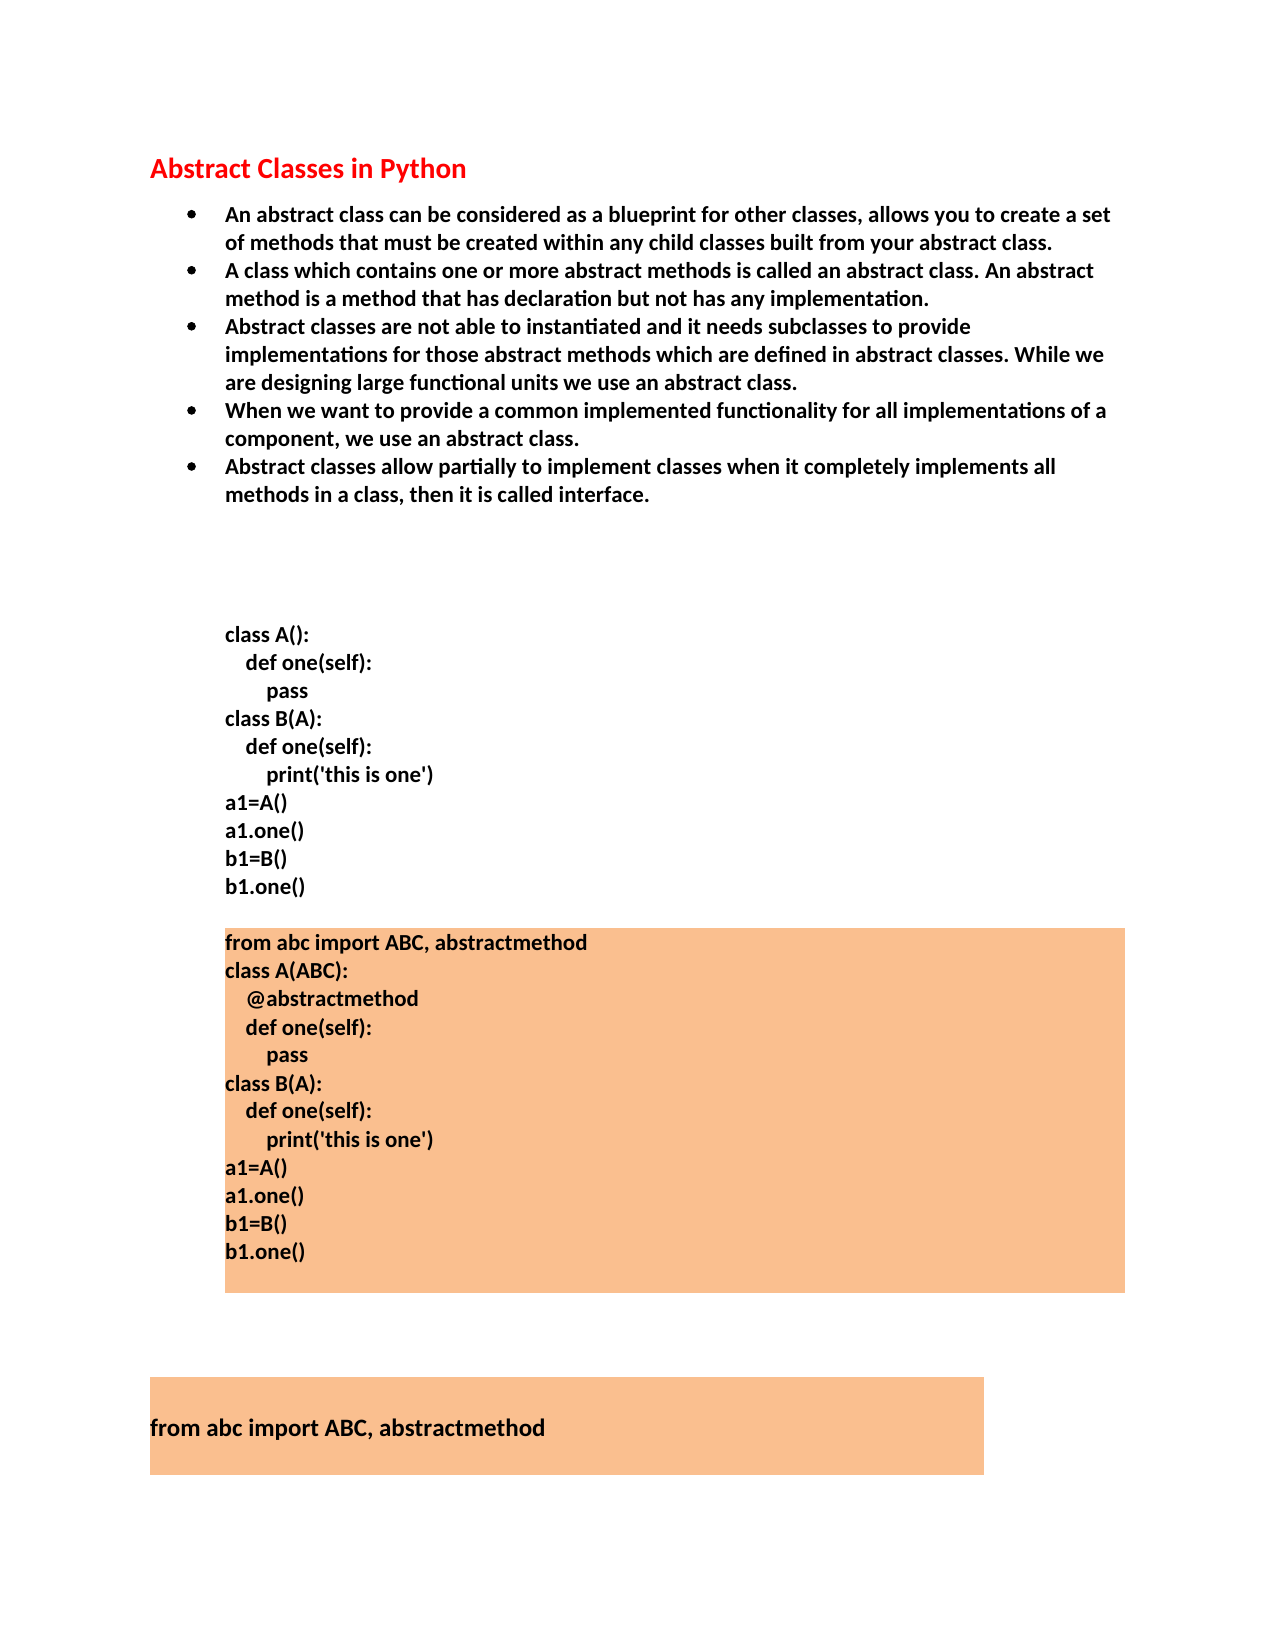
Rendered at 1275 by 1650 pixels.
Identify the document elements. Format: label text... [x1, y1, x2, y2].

list @abstractmethod [225, 984, 1125, 1013]
list class A(ABC): [225, 957, 1125, 984]
list a1.one() [225, 1181, 1125, 1209]
list A class which contains one or more abstract methods is called an abstract class. An abstract method is a method that has declaration but not has any implementation. [187, 256, 1125, 312]
list a1=A() [225, 1153, 1125, 1181]
list a1.one() [225, 816, 1125, 844]
list def one(self): [225, 732, 1125, 760]
list class A(): [225, 620, 1125, 648]
list print('this is one') [225, 760, 1125, 788]
list An abstract class can be considered as a blueprint for other classes, allows you to create a set of methods that must be created within any child classes built from your abstract class. [187, 200, 1125, 256]
list def one(self): [225, 1097, 1125, 1125]
list a1=A() [225, 788, 1125, 816]
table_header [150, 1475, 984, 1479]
list def one(self): [225, 648, 1125, 676]
list pass [225, 676, 1125, 704]
list b1=B() [225, 844, 1125, 872]
list b1=B() [225, 1209, 1125, 1237]
list Abstract classes are not able to instantiated and it needs subclasses to provide implementations for those abstract methods which are defined in abstract classes. While we are designing large functional units we use an abstract class. [187, 312, 1125, 396]
list def one(self): [225, 1013, 1125, 1041]
list class B(A): [225, 1069, 1125, 1097]
list When we want to provide a common implemented functionality for all implementations of a component, we use an abstract class. [187, 396, 1125, 452]
list from abc import ABC, abstractmethod [225, 928, 1125, 957]
list pass [225, 1041, 1125, 1069]
list Abstract classes allow partially to implement classes when it completely implements all methods in a class, then it is called interface. [187, 452, 1125, 508]
list b1.one() [225, 872, 1125, 901]
list b1.one() [225, 1237, 1125, 1265]
text Abstract Classes in Python [150, 150, 1125, 186]
list class B(A): [225, 704, 1125, 732]
list print('this is one') [225, 1125, 1125, 1153]
